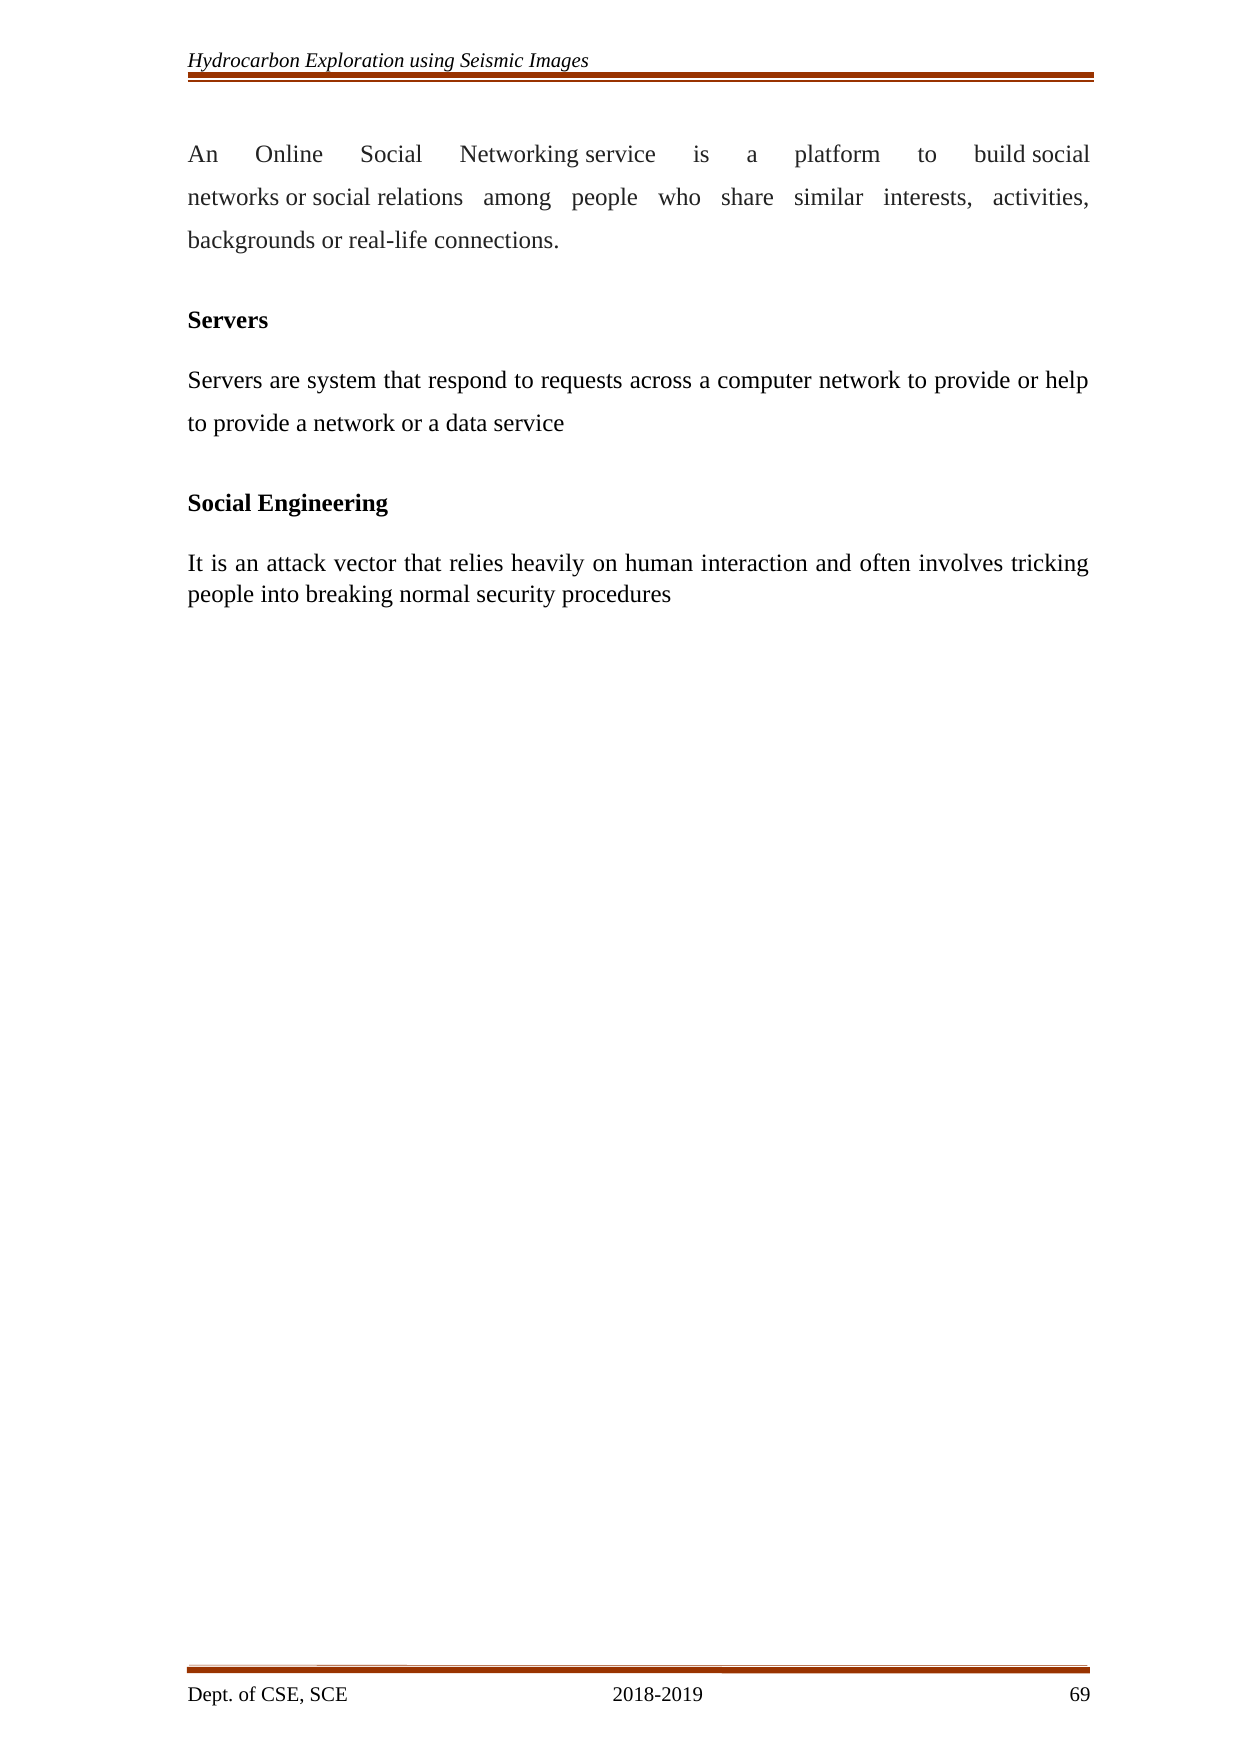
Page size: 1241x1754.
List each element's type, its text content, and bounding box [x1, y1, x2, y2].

text Servers are system that respond to requests across a computer network to provide or help to provide a network or a data service [187, 365, 1090, 437]
text It is an attack vector that relies heavily on human interaction and often involves tricking people into breaking normal security procedures [187, 548, 1090, 608]
text An Online Social Networking service is a platform to build social networks or social relations among people who share similar interests, activities, backgrounds or real-life connections. [187, 162, 1090, 254]
text Servers [187, 305, 1090, 334]
text Social Engineering [187, 488, 1090, 517]
